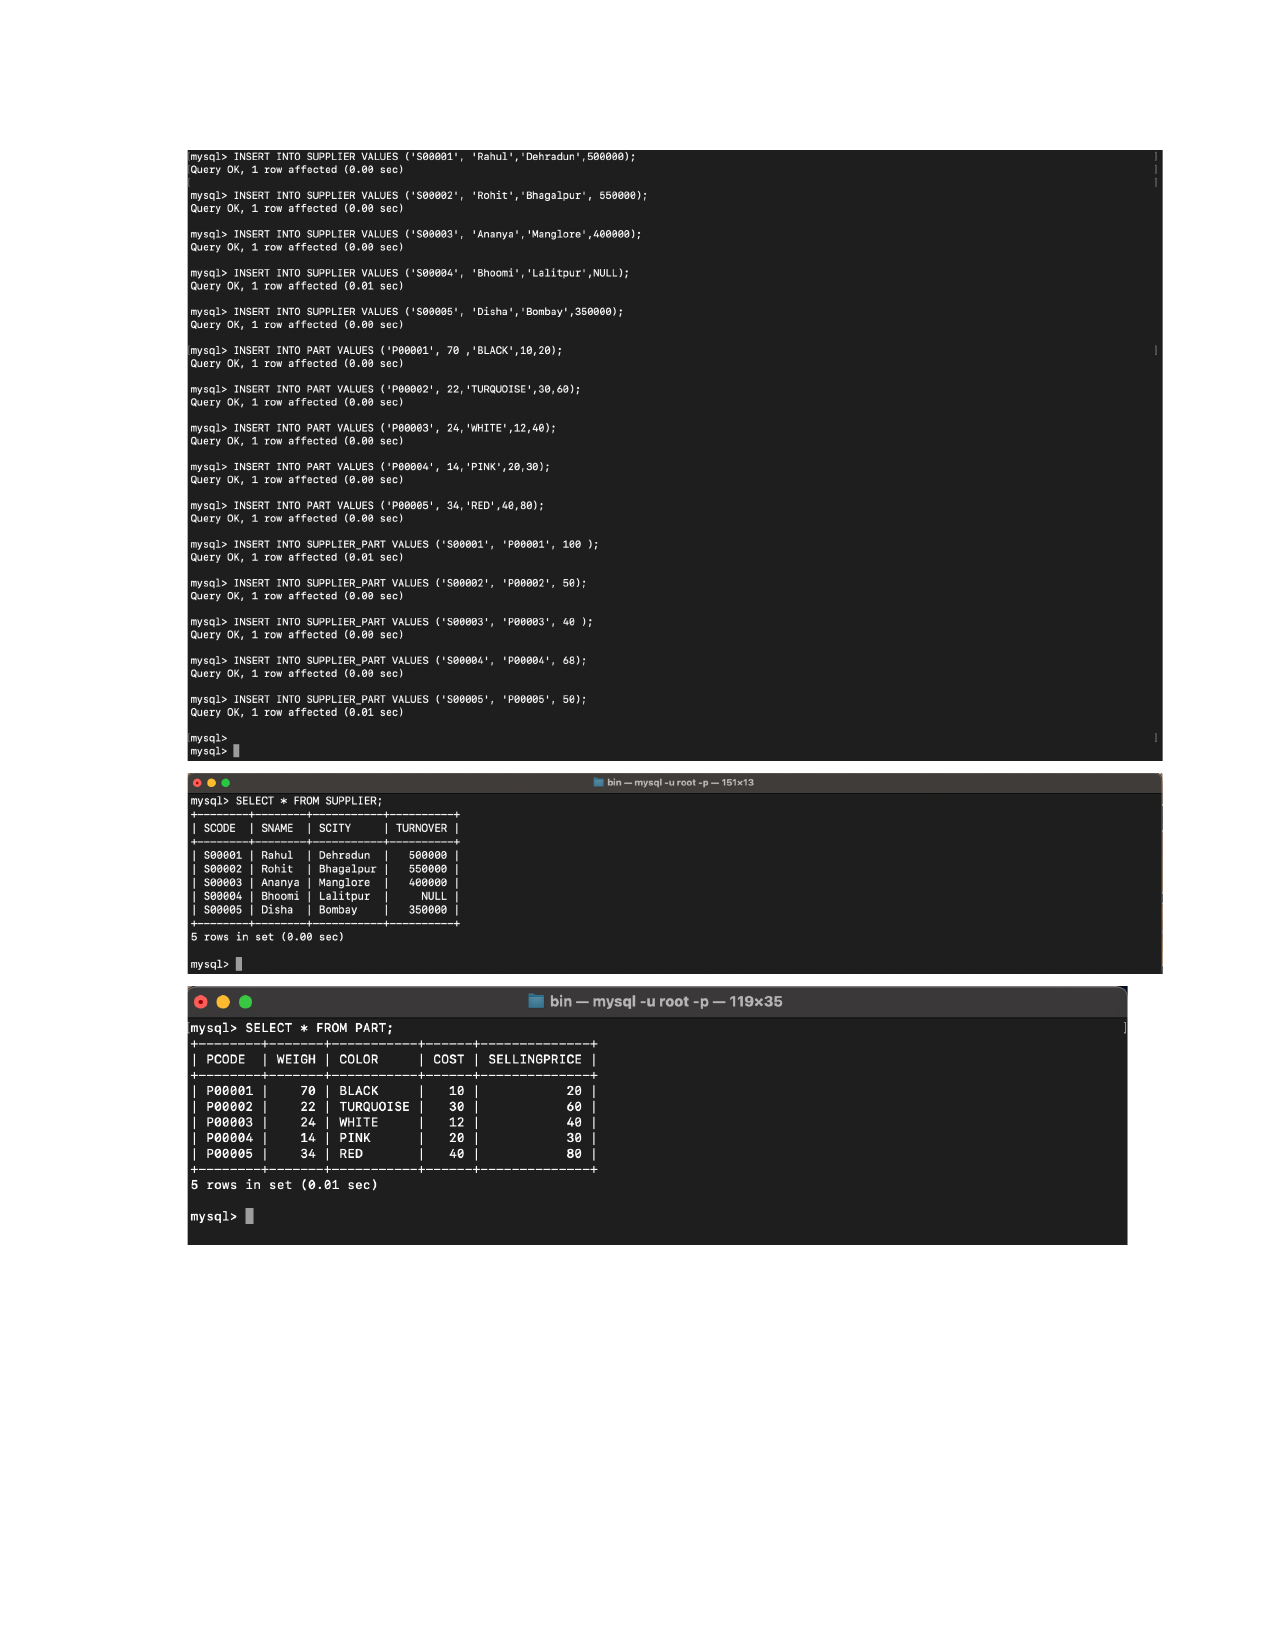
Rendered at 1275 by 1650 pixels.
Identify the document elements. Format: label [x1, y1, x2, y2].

picture [187, 150, 1163, 761]
picture [187, 773, 1163, 974]
picture [187, 986, 1128, 1245]
